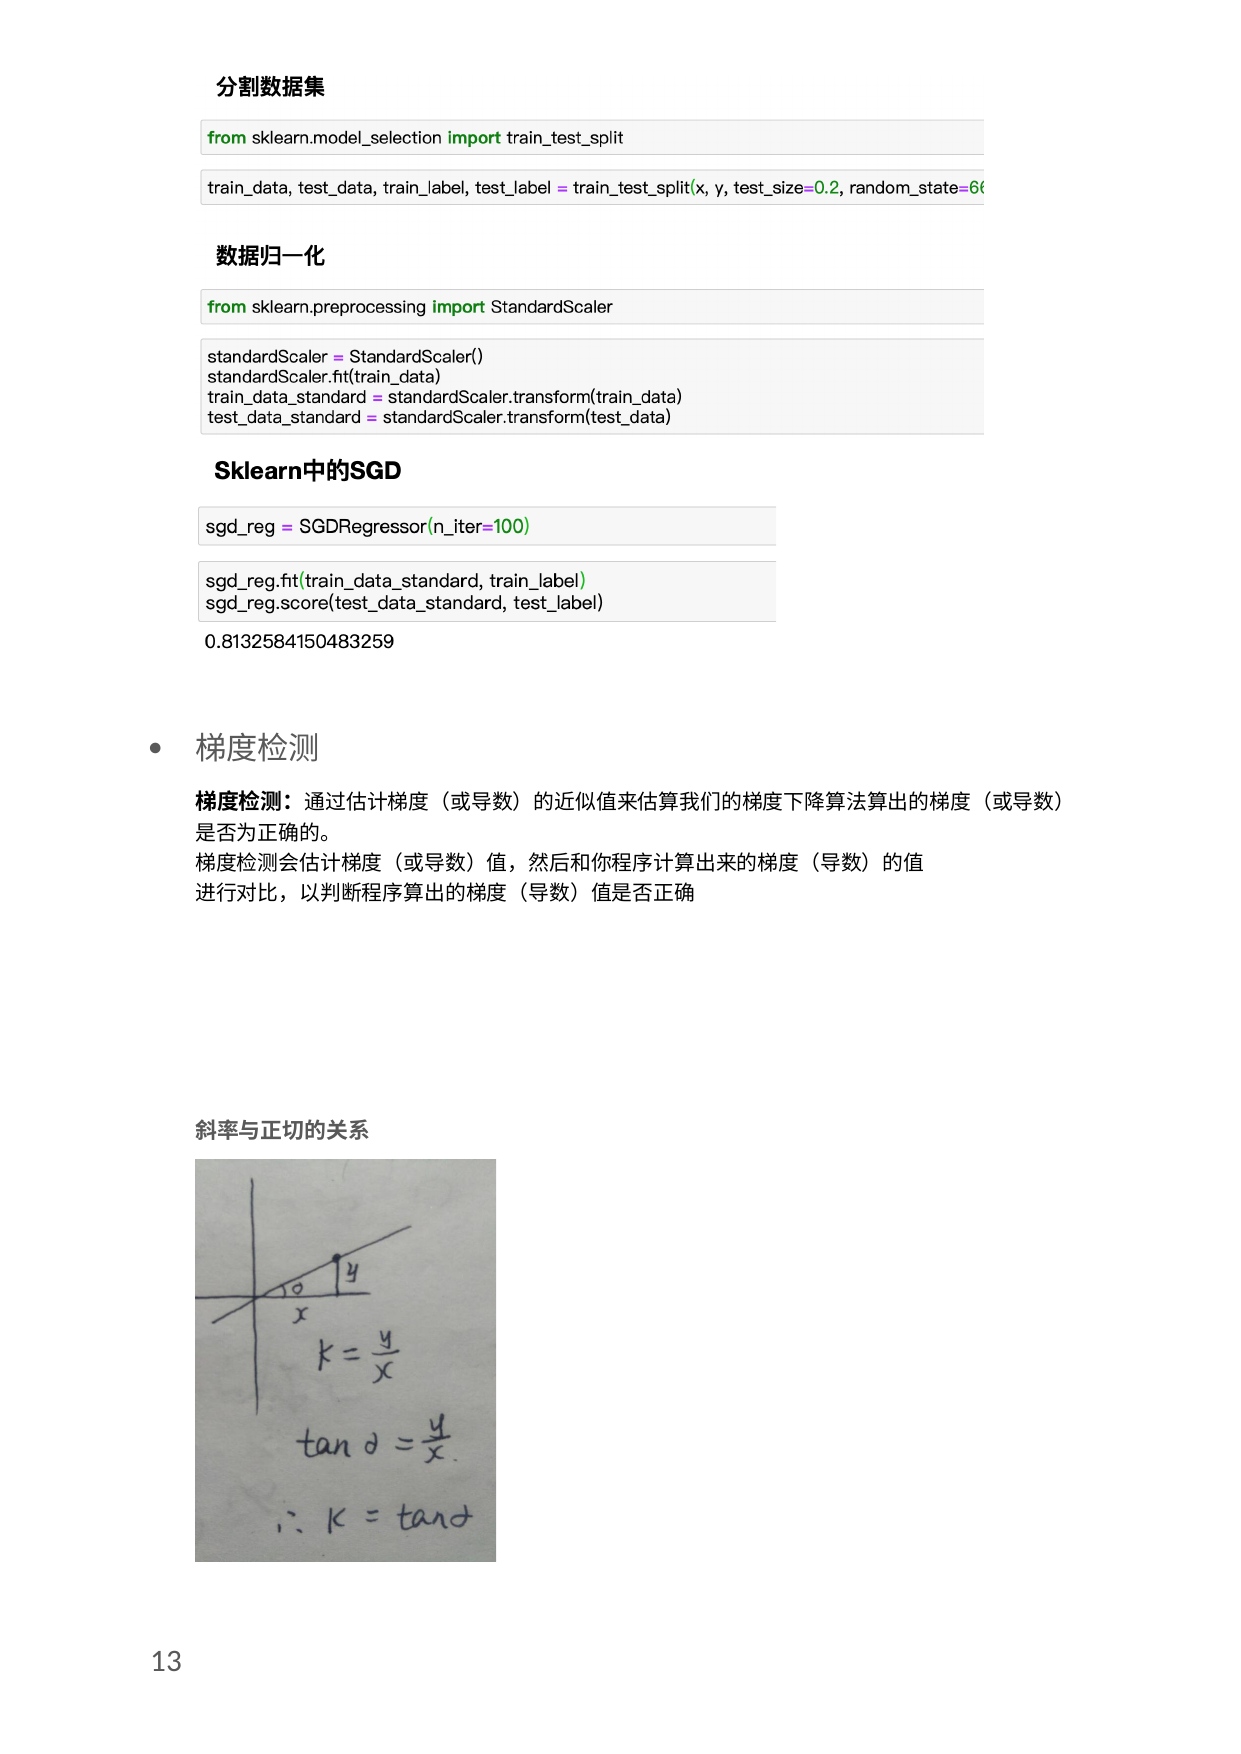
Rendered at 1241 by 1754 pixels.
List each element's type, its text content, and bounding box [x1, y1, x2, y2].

picture [195, 1159, 497, 1562]
list 梯度检测 [150, 723, 1090, 768]
text 梯度检测会估计梯度（或导数）值，然后和你程序计算出来的梯度（导数）的值 进行对比，以判断程序算出的梯度（导数）值是否正确 [195, 846, 1090, 906]
list 斜率与正切的关系 [195, 1113, 1090, 1144]
text 梯度检测：通过估计梯度（或导数）的近似值来估算我们的梯度下降算法算出的梯度（或导数）是否为正确的。 [195, 784, 1090, 846]
picture [195, 75, 984, 438]
picture [195, 453, 777, 654]
